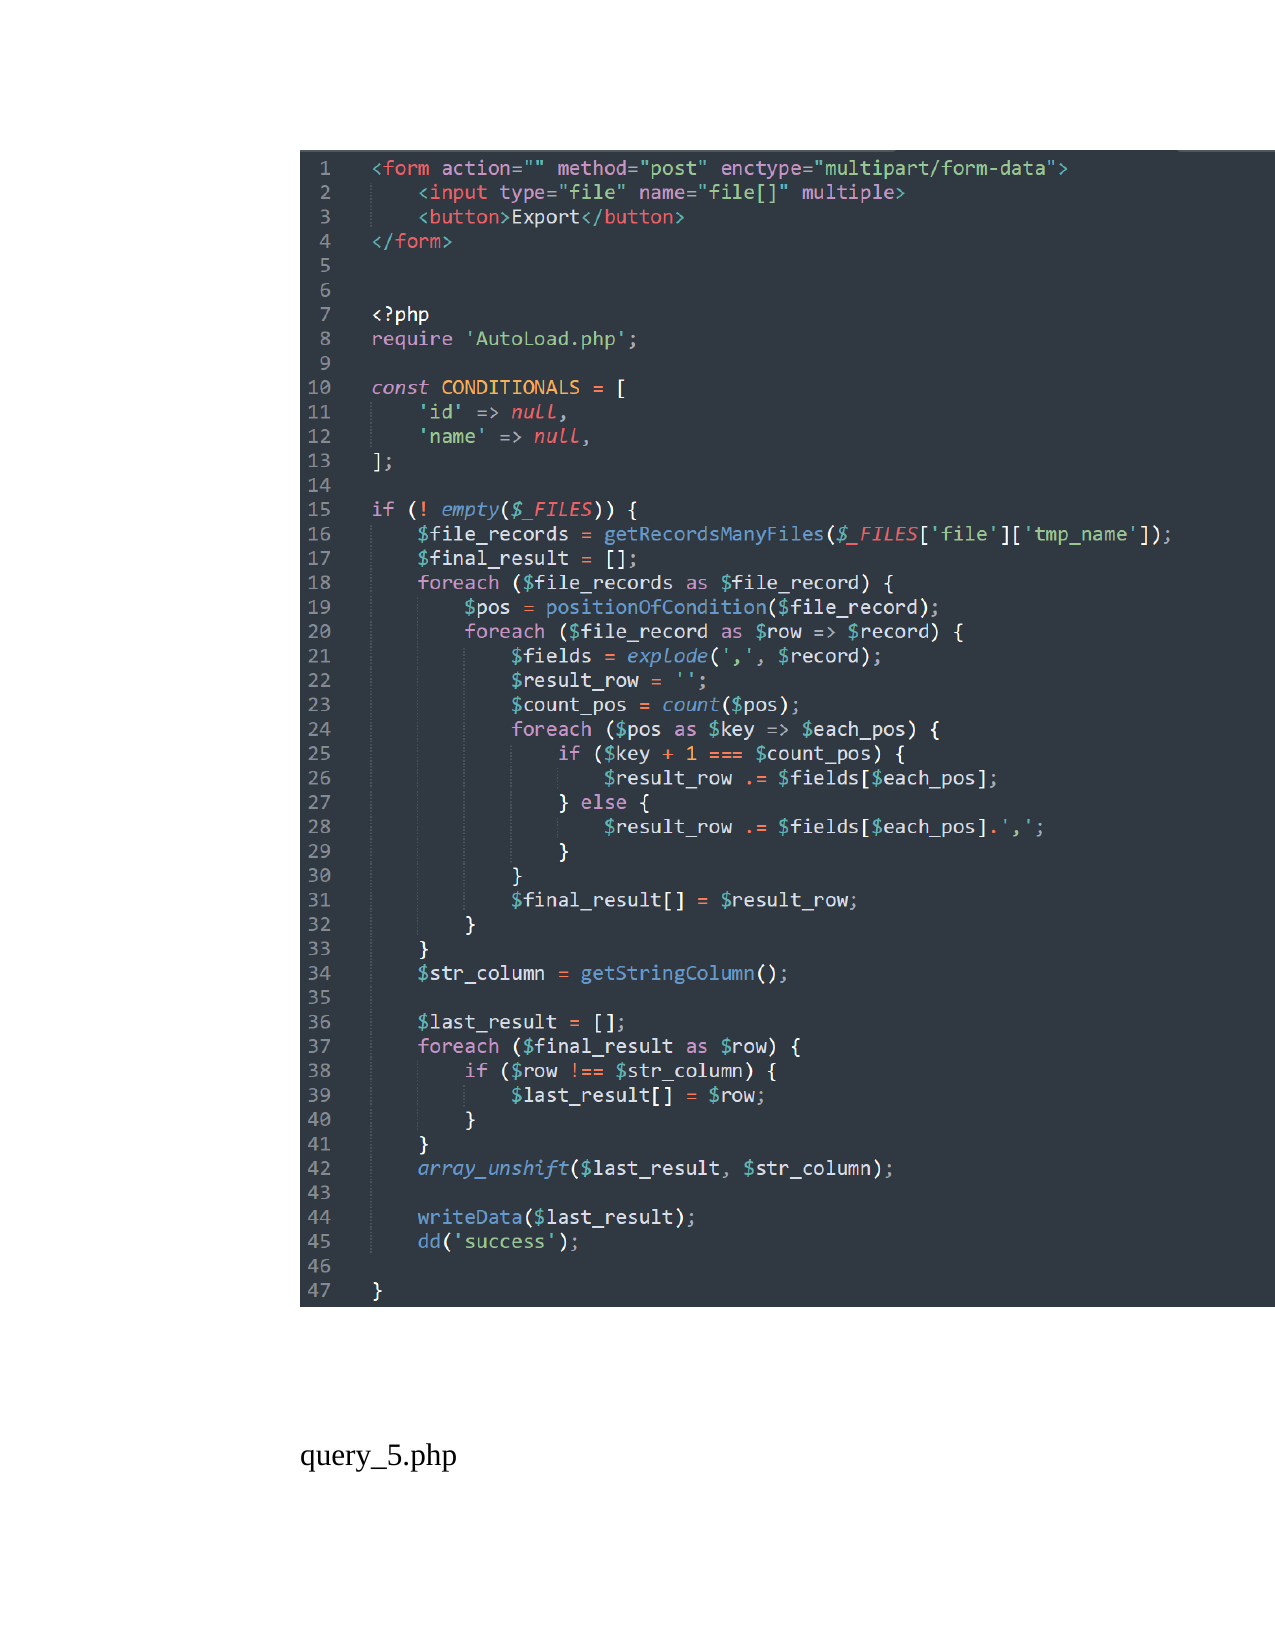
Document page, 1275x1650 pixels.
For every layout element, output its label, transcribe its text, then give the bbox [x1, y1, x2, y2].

text query_5.php [300, 1436, 1125, 1472]
picture [300, 150, 1275, 1307]
